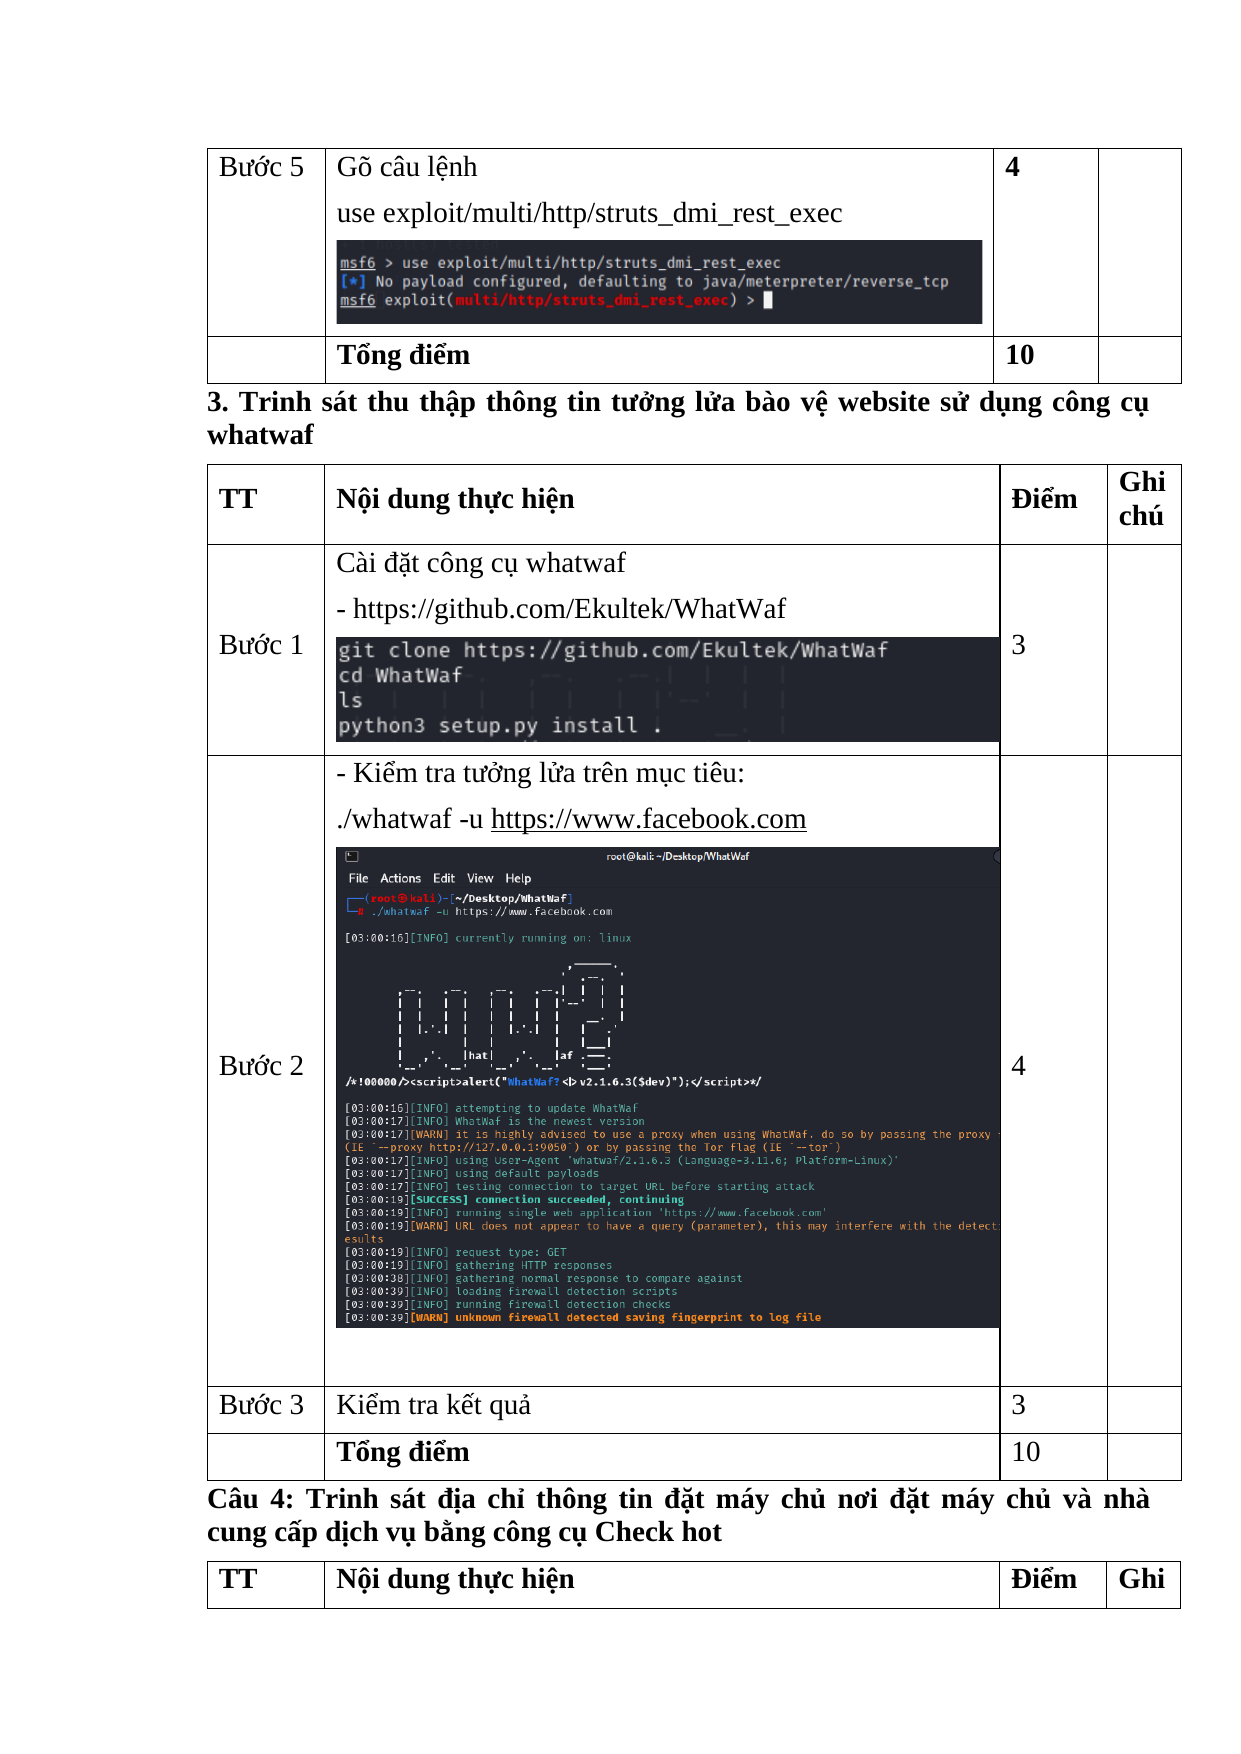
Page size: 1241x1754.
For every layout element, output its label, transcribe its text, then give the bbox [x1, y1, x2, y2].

picture [336, 637, 1000, 742]
text Câu 4: Trinh sát địa chỉ thông tin đặt máy chủ nơi đặt máy chủ và nhà cung cấp dịch vụ bằng công cụ Check hot [207, 1481, 1152, 1548]
table_cell 10 [994, 337, 1098, 383]
table_header Điểm [1001, 465, 1107, 544]
table_header Nội dung thực hiện [325, 465, 999, 544]
table_cell Tổng điểm [326, 337, 993, 383]
table_cell Kiểm tra kết quả [325, 1387, 999, 1433]
table_cell [1099, 337, 1181, 383]
table_header TT [208, 465, 324, 544]
table_cell Bước 3 [208, 1387, 324, 1433]
table_header Điểm [1000, 1562, 1106, 1608]
table_header Ghi chú [1107, 1562, 1180, 1608]
table_cell 3 [1001, 1387, 1107, 1433]
table_cell 4 [994, 149, 1098, 336]
table_cell [208, 337, 325, 383]
table_cell Tổng điểm [325, 1434, 999, 1480]
table_cell [1108, 1387, 1181, 1433]
table_cell Bước 1 [208, 545, 324, 754]
table_header Ghi chú [1108, 465, 1181, 544]
table_header Nội dung thực hiện [325, 1562, 999, 1608]
table_cell Cài đặt công cụ whatwaf - https://github.com/Ekultek/WhatWaf [325, 545, 999, 754]
table_cell [1108, 756, 1181, 1386]
table_cell Bước 2 [208, 756, 324, 1386]
table_cell [1099, 149, 1181, 336]
table_cell - Kiểm tra tưởng lửa trên mục tiêu: ./whatwaf -u https://www.facebook.com [325, 756, 999, 1386]
table_header TT [208, 1562, 324, 1608]
table_cell 3 [1001, 545, 1107, 754]
table_cell [1108, 545, 1181, 754]
table_cell 4 [1001, 756, 1107, 1386]
picture [336, 847, 1000, 1328]
table_cell [208, 1434, 324, 1480]
table_cell 10 [1001, 1434, 1107, 1480]
table_cell [1108, 1434, 1181, 1480]
table_cell Gõ câu lệnh use exploit/multi/http/struts_dmi_rest_exec [326, 149, 993, 336]
text 3. Trinh sát thu thập thông tin tưởng lửa bào vệ website sử dụng công cụ whatwaf [207, 384, 1152, 451]
table_cell Bước 5 [208, 149, 325, 336]
picture [336, 240, 983, 324]
